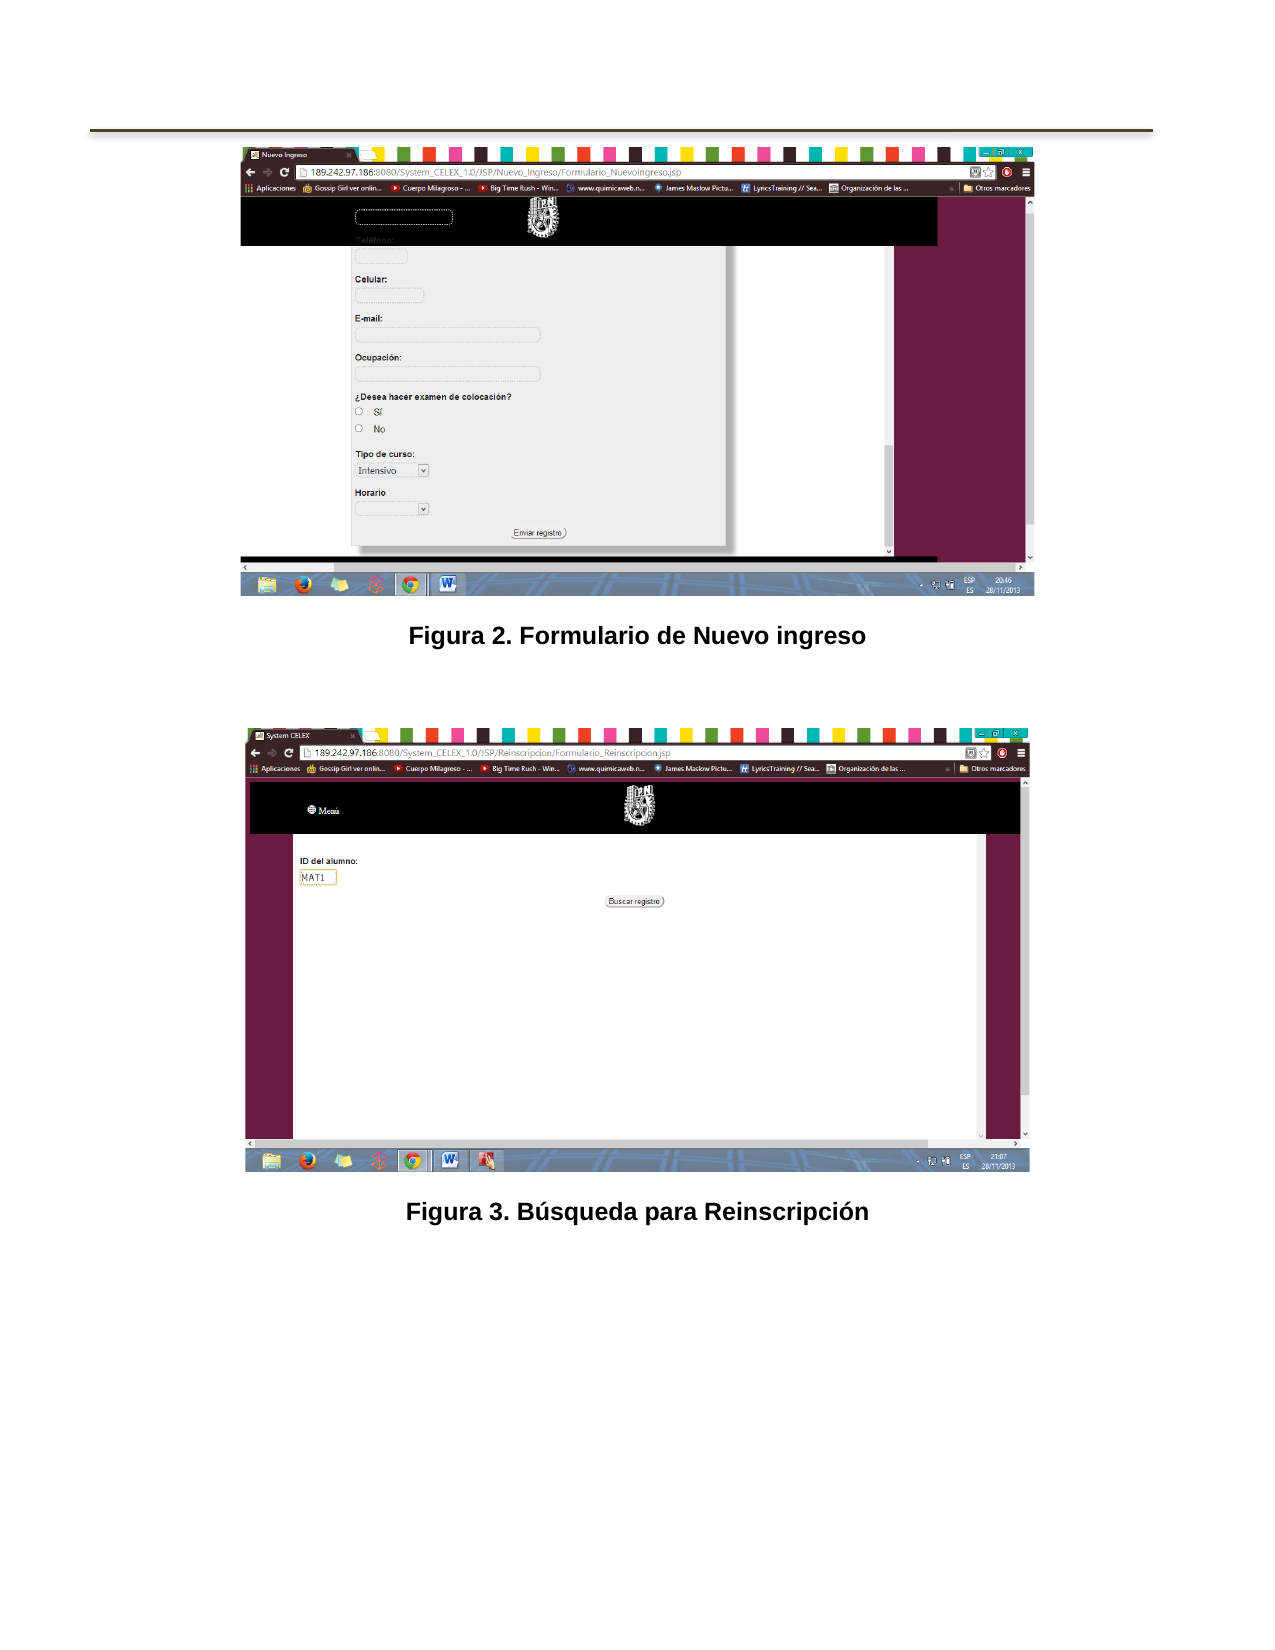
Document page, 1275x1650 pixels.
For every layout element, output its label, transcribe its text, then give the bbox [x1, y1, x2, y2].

text Figura 2. Formulario de Nuevo ingreso [148, 621, 1127, 650]
picture [245, 728, 1030, 1172]
text Figura 3. Búsqueda para Reinscripción [148, 1197, 1127, 1225]
picture [240, 147, 1035, 596]
